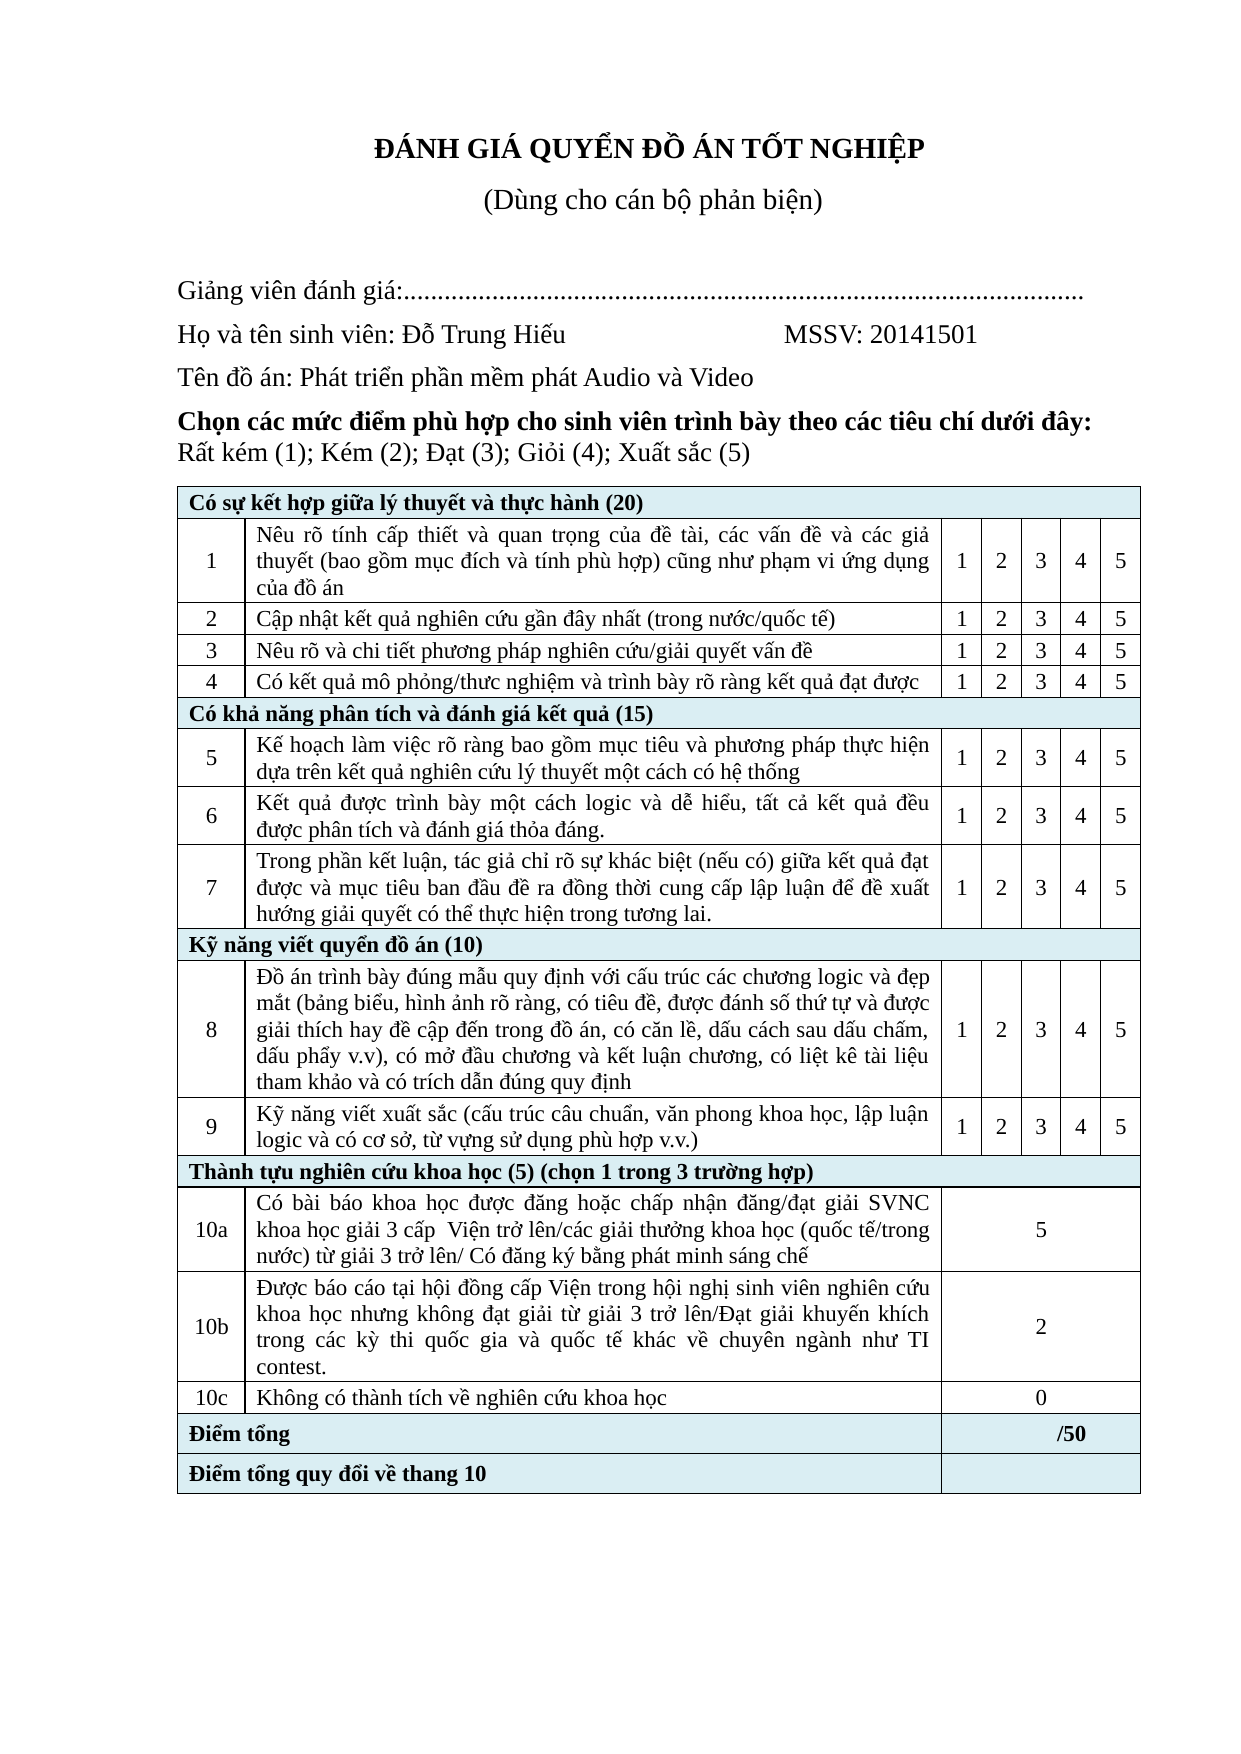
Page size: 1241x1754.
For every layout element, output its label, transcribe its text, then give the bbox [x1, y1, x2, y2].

table_cell 8 [178, 961, 244, 1097]
table_cell 2 [982, 519, 1021, 602]
table_cell 2 [982, 845, 1021, 928]
table_cell 4 [1061, 845, 1100, 928]
table_cell 4 [1061, 603, 1100, 633]
table_cell 1 [942, 729, 981, 786]
table_cell 5 [1101, 1098, 1140, 1155]
table_cell 5 [1101, 666, 1140, 697]
table_cell 3 [1022, 519, 1060, 602]
table_cell 10b [178, 1272, 244, 1381]
table_cell Cập nhật kết quả nghiên cứu gần đây nhất (trong nước/quốc tế) [246, 603, 941, 633]
table_cell 3 [1022, 729, 1060, 786]
text Chọn các mức điểm phù hợp cho sinh viên trình bày theo các tiêu chí dưới đây: [177, 405, 1156, 436]
table_header Có sự kết hợp giữa lý thuyết và thực hành (20) [178, 487, 1140, 518]
table_cell 2 [982, 635, 1021, 665]
table_cell 5 [178, 729, 244, 786]
table_cell Kết quả được trình bày một cách logic và dễ hiểu, tất cả kết quả đều được phân tích và đánh giá thỏa đáng. [246, 787, 941, 844]
table_cell 2 [982, 961, 1021, 1097]
table_cell 1 [942, 635, 981, 665]
table_cell 4 [1061, 961, 1100, 1097]
table_cell Đồ án trình bày đúng mẫu quy định với cấu trúc các chương logic và đẹp mắt (bảng biểu, hình ảnh rõ ràng, có tiêu đề, được đánh số thứ tự và được giải thích hay đề cập đến trong đồ án, có căn lề, dấu cách sau dấu chấm, dấu phẩy v.v), có mở đầu chương và kết luận chương, có liệt kê tài liệu tham khảo và có trích dẫn đúng quy định [246, 961, 941, 1097]
table_cell 1 [942, 845, 981, 928]
table_cell 2 [982, 603, 1021, 633]
table_cell 5 [1101, 635, 1140, 665]
text Họ và tên sinh viên: Đỗ Trung Hiếu MSSV: 20141501 [177, 318, 1122, 349]
table_cell 5 [942, 1188, 1140, 1271]
table_cell 1 [942, 603, 981, 633]
table_cell 2 [982, 666, 1021, 697]
table_cell 1 [942, 961, 981, 1097]
table_cell Được báo cáo tại hội đồng cấp Viện trong hội nghị sinh viên nghiên cứu khoa học nhưng không đạt giải từ giải 3 trở lên/Đạt giải khuyến khích trong các kỳ thi quốc gia và quốc tế khác về chuyên ngành như TI contest. [246, 1272, 941, 1381]
table_cell 5 [1101, 519, 1140, 602]
table_cell Kỹ năng viết quyển đồ án (10) [178, 929, 1140, 960]
table_cell 2 [982, 729, 1021, 786]
table_cell Điểm tổng [178, 1414, 941, 1453]
table_cell Nêu rõ tính cấp thiết và quan trọng của đề tài, các vấn đề và các giả thuyết (bao gồm mục đích và tính phù hợp) cũng như phạm vi ứng dụng của đồ án [246, 519, 941, 602]
table_cell [942, 1454, 1140, 1493]
text Rất kém (1); Kém (2); Đạt (3); Giỏi (4); Xuất sắc (5) [177, 436, 1122, 467]
table_cell 1 [942, 666, 981, 697]
table_cell 4 [1061, 729, 1100, 786]
table_cell 3 [1022, 666, 1060, 697]
table_cell Kỹ năng viết xuất sắc (cấu trúc câu chuẩn, văn phong khoa học, lập luận logic và có cơ sở, từ vựng sử dụng phù hợp v.v.) [246, 1098, 941, 1155]
table_cell 3 [1022, 603, 1060, 633]
table_cell 10c [178, 1382, 244, 1413]
table_cell Trong phần kết luận, tác giả chỉ rõ sự khác biệt (nếu có) giữa kết quả đạt được và mục tiêu ban đầu đề ra đồng thời cung cấp lập luận để đề xuất hướng giải quyết có thể thực hiện trong tương lai. [246, 845, 941, 928]
table_cell Nêu rõ và chi tiết phương pháp nghiên cứu/giải quyết vấn đề [246, 635, 941, 665]
table_cell 7 [178, 845, 244, 928]
table_cell 5 [1101, 961, 1140, 1097]
table_cell 5 [1101, 729, 1140, 786]
table_cell 9 [178, 1098, 244, 1155]
table_cell 10a [178, 1188, 244, 1271]
table_cell 3 [1022, 635, 1060, 665]
table_cell 3 [1022, 961, 1060, 1097]
table_cell 1 [178, 519, 244, 602]
text ĐÁNH GIÁ QUYỂN ĐỒ ÁN TỐT NGHIỆP [177, 131, 1122, 164]
table_cell Có kết quả mô phỏng/thưc nghiệm và trình bày rõ ràng kết quả đạt được [246, 666, 941, 697]
table_cell 4 [1061, 519, 1100, 602]
table_cell 4 [1061, 787, 1100, 844]
table_cell 3 [178, 635, 244, 665]
table_cell 4 [1061, 1098, 1100, 1155]
text Giảng viên đánh giá: [177, 274, 1122, 305]
table_cell 4 [1061, 666, 1100, 697]
table_cell Thành tựu nghiên cứu khoa học (5) (chọn 1 trong 3 trường hợp) [178, 1156, 1140, 1186]
table_cell 2 [942, 1272, 1140, 1381]
table_cell 0 [942, 1382, 1140, 1413]
table_cell 5 [1101, 845, 1140, 928]
table_cell 2 [178, 603, 244, 633]
table_cell /50 [942, 1414, 1140, 1453]
table_cell Có khả năng phân tích và đánh giá kết quả (15) [178, 698, 1140, 728]
table_cell 5 [1101, 603, 1140, 633]
table_cell 1 [942, 1098, 981, 1155]
table_cell 4 [178, 666, 244, 697]
table_cell Kế hoạch làm việc rõ ràng bao gồm mục tiêu và phương pháp thực hiện dựa trên kết quả nghiên cứu lý thuyết một cách có hệ thống [246, 729, 941, 786]
text (Dùng cho cán bộ phản biện) [177, 182, 1122, 216]
table_cell 3 [1022, 787, 1060, 844]
table_cell Không có thành tích về nghiên cứu khoa học [246, 1382, 941, 1413]
table_cell 6 [178, 787, 244, 844]
text Tên đồ án: Phát triển phần mềm phát Audio và Video [177, 361, 1122, 393]
table_cell 3 [1022, 1098, 1060, 1155]
table_cell 2 [982, 1098, 1021, 1155]
table_cell Điểm tổng quy đổi về thang 10 [178, 1454, 941, 1493]
table_cell 2 [982, 787, 1021, 844]
table_cell 1 [942, 519, 981, 602]
table_cell 1 [942, 787, 981, 844]
table_cell 4 [1061, 635, 1100, 665]
table_cell Có bài báo khoa học được đăng hoặc chấp nhận đăng/đạt giải SVNC khoa học giải 3 cấp Viện trở lên/các giải thưởng khoa học (quốc tế/trong nước) từ giải 3 trở lên/ Có đăng ký bằng phát minh sáng chế [246, 1188, 941, 1271]
table_cell 3 [1022, 845, 1060, 928]
table_cell 5 [1101, 787, 1140, 844]
